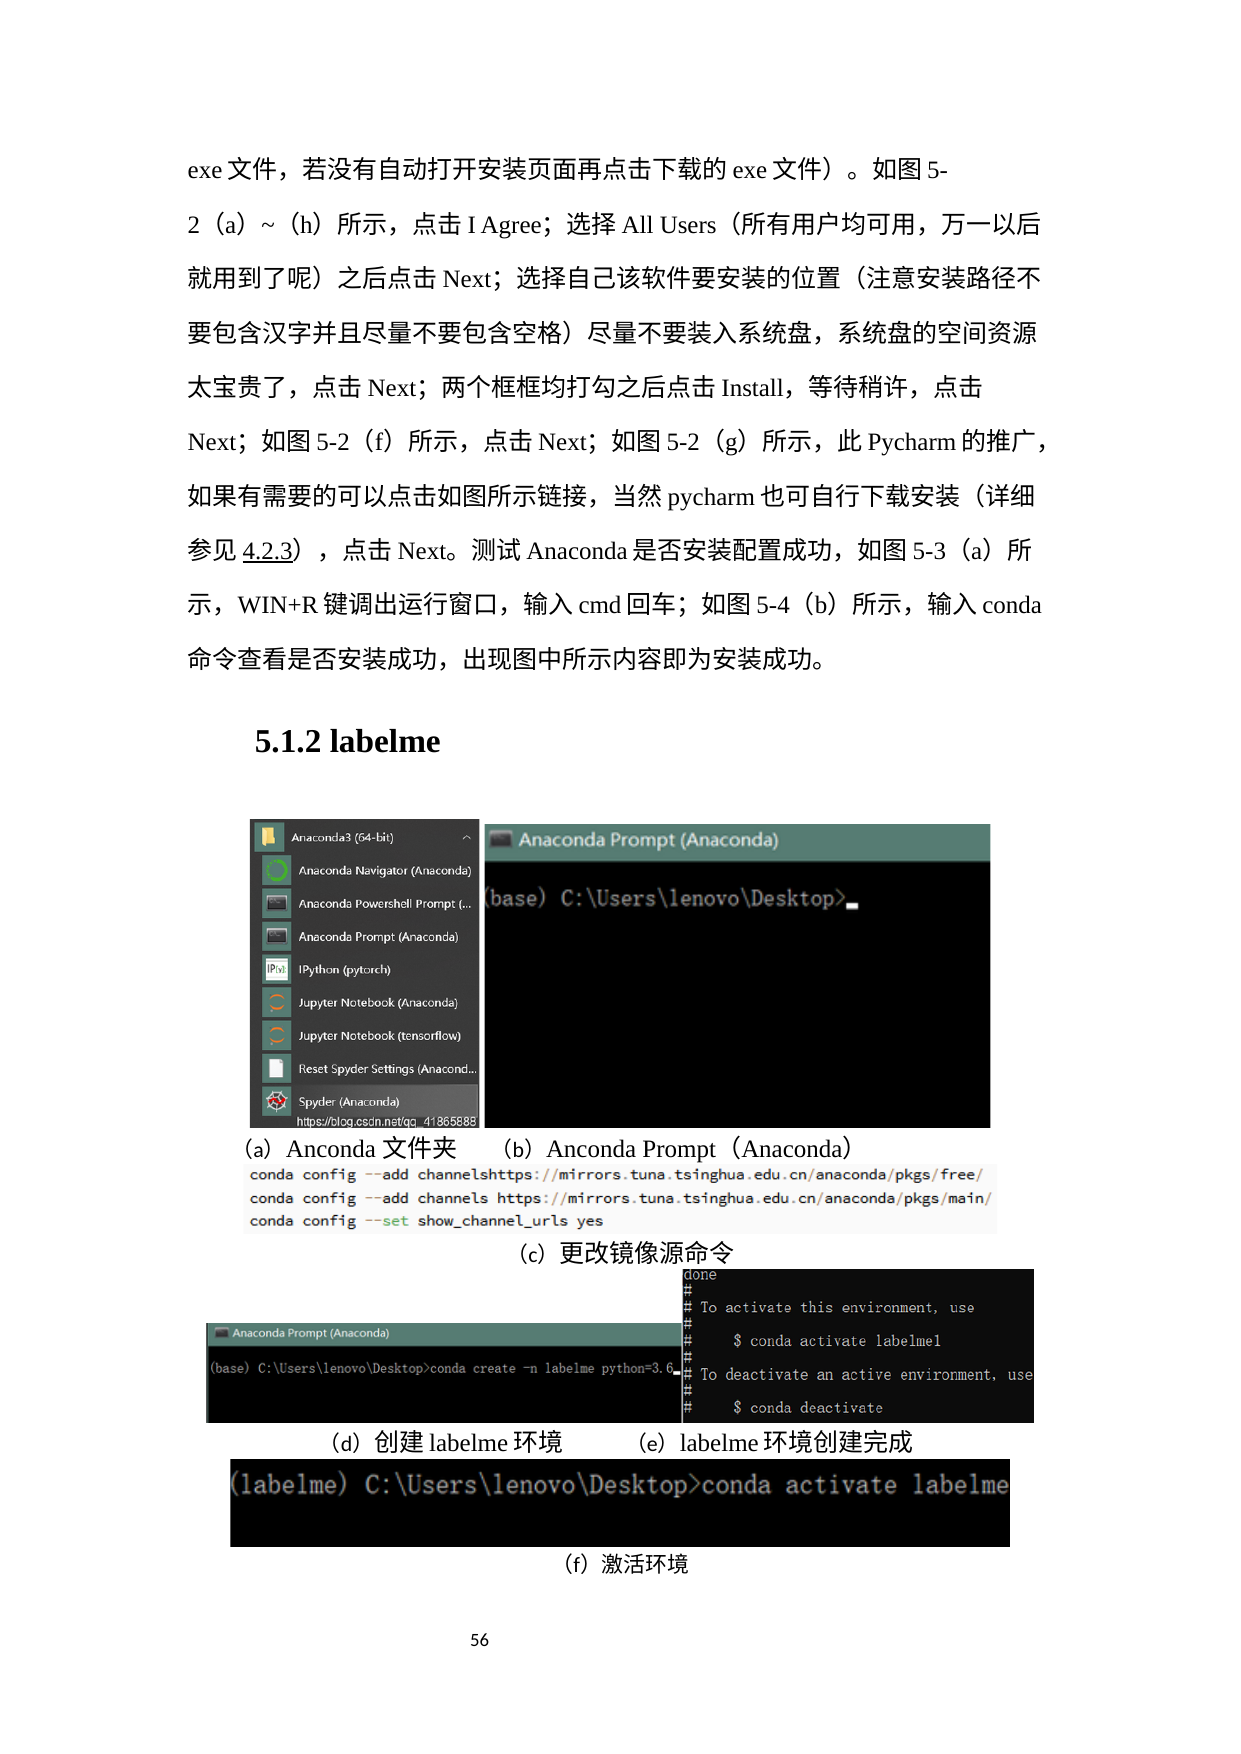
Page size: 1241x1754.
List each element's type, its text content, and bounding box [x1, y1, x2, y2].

picture [206, 1269, 1034, 1423]
picture [243, 1164, 998, 1234]
picture [249, 819, 480, 1128]
picture [230, 1459, 1010, 1547]
text （f）激活环境 [187, 1547, 1053, 1578]
text （a）Anconda 文件夹 （b）Anconda Prompt（Anaconda） [187, 1128, 1053, 1164]
subtitle 5.1.2 labelme [187, 721, 1053, 759]
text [187, 150, 1053, 676]
picture [484, 824, 991, 1128]
text （c）更改镜像源命令 [187, 1233, 1053, 1270]
text （d）创建labelme环境 （e）labelme环境创建完成 [231, 1423, 1053, 1459]
